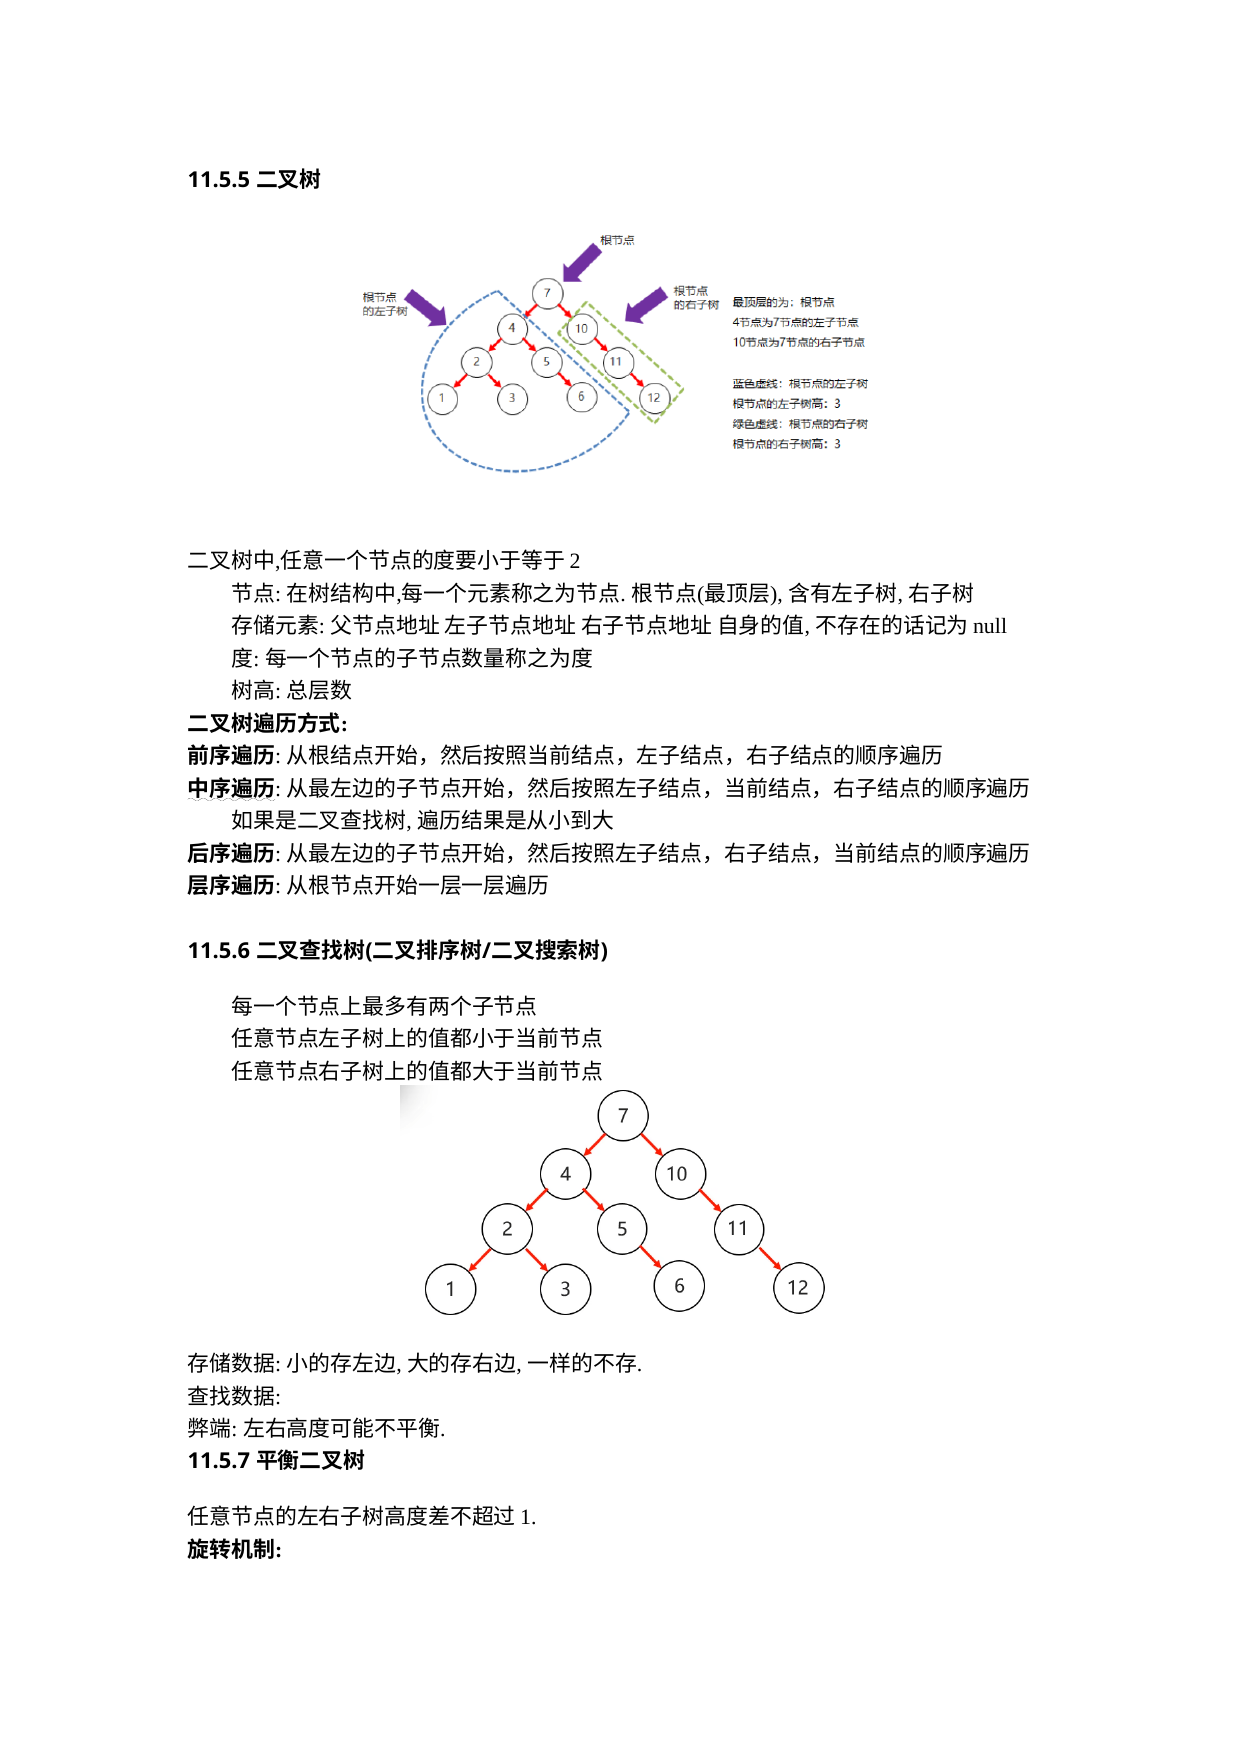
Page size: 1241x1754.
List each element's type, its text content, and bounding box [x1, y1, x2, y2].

subtitle 11.5.7 平衡二叉树 [187, 1443, 1053, 1476]
picture [299, 217, 942, 513]
subtitle 11.5.5 二叉树 [187, 162, 1053, 194]
text 任意节点的左右子树高度差不超过1. [187, 1499, 1053, 1531]
text 旋转机制: [187, 1531, 1053, 1564]
text 度: 每一个节点的子节点数量称之为度 [187, 640, 1053, 673]
text 前序遍历: 从根结点开始，然后按照当前结点，左子结点，右子结点的顺序遍历 [187, 738, 1053, 770]
text 存储数据: 小的存左边, 大的存右边, 一样的不存. [187, 1346, 1053, 1378]
text 二叉树中,任意一个节点的度要小于等于2 [187, 543, 1053, 575]
text 任意节点右子树上的值都大于当前节点 [187, 1053, 1053, 1086]
text 每一个节点上最多有两个子节点 [187, 988, 1053, 1021]
text 中序遍历: 从最左边的子节点开始，然后按照左子结点，当前结点，右子结点的顺序遍历 [187, 770, 1053, 803]
text 存储元素: 父节点地址 左子节点地址 右子节点地址 自身的值, 不存在的话记为null [187, 608, 1053, 640]
text 任意节点左子树上的值都小于当前节点 [187, 1021, 1053, 1053]
text 二叉树遍历方式: [187, 705, 1053, 738]
text 查找数据: [187, 1378, 1053, 1411]
text 弊端: 左右高度可能不平衡. [187, 1411, 1053, 1443]
text 节点: 在树结构中,每一个元素称之为节点. 根节点(最顶层), 含有左子树, 右子树 [187, 575, 1053, 608]
text 层序遍历: 从根节点开始一层一层遍历 [187, 868, 1053, 900]
text 树高: 总层数 [187, 673, 1053, 705]
subtitle 11.5.6 二叉查找树(二叉排序树/二叉搜索树) [187, 933, 1053, 965]
picture [400, 1085, 841, 1322]
text 如果是二叉查找树, 遍历结果是从小到大 [187, 803, 1053, 835]
text 后序遍历: 从最左边的子节点开始，然后按照左子结点，右子结点，当前结点的顺序遍历 [187, 835, 1053, 868]
